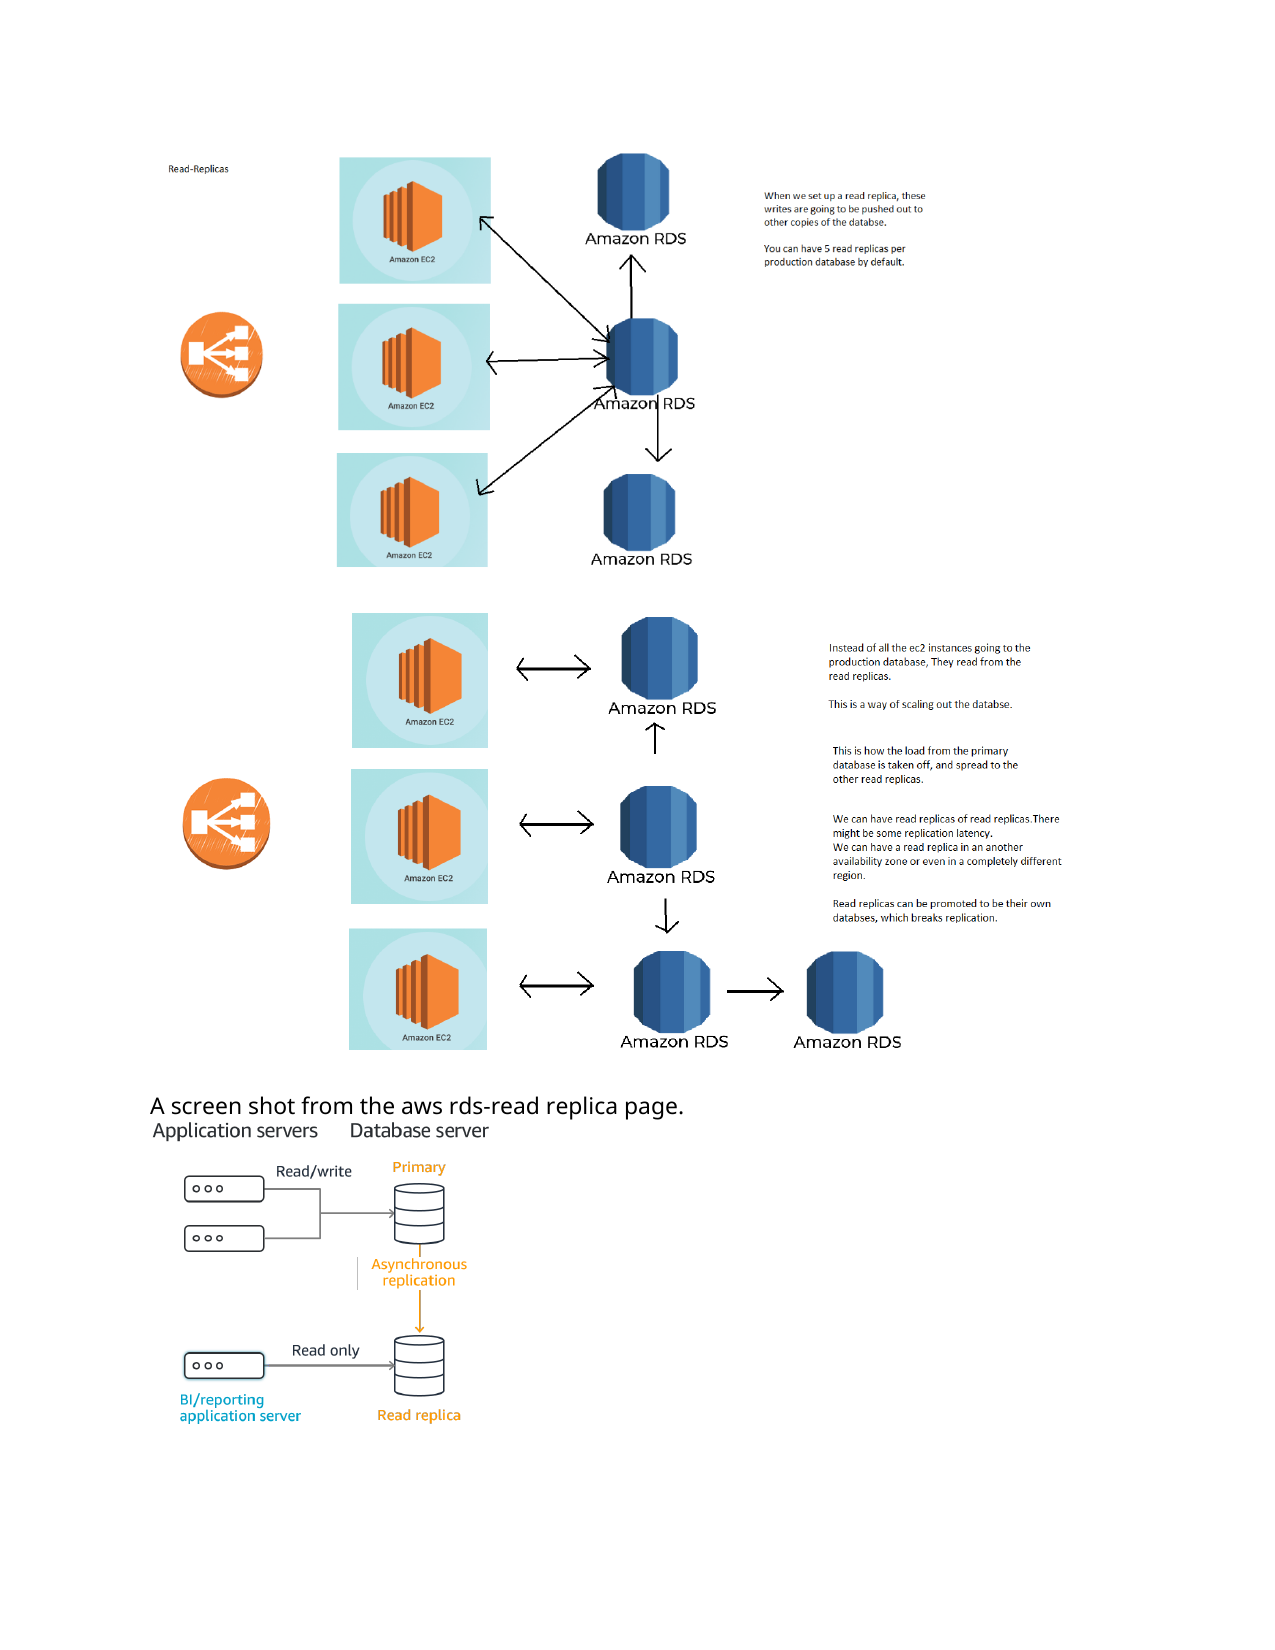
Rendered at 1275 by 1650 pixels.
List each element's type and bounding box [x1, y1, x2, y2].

picture [150, 150, 942, 574]
text [150, 150, 1125, 1462]
picture [150, 605, 1082, 1059]
picture [150, 1121, 504, 1434]
